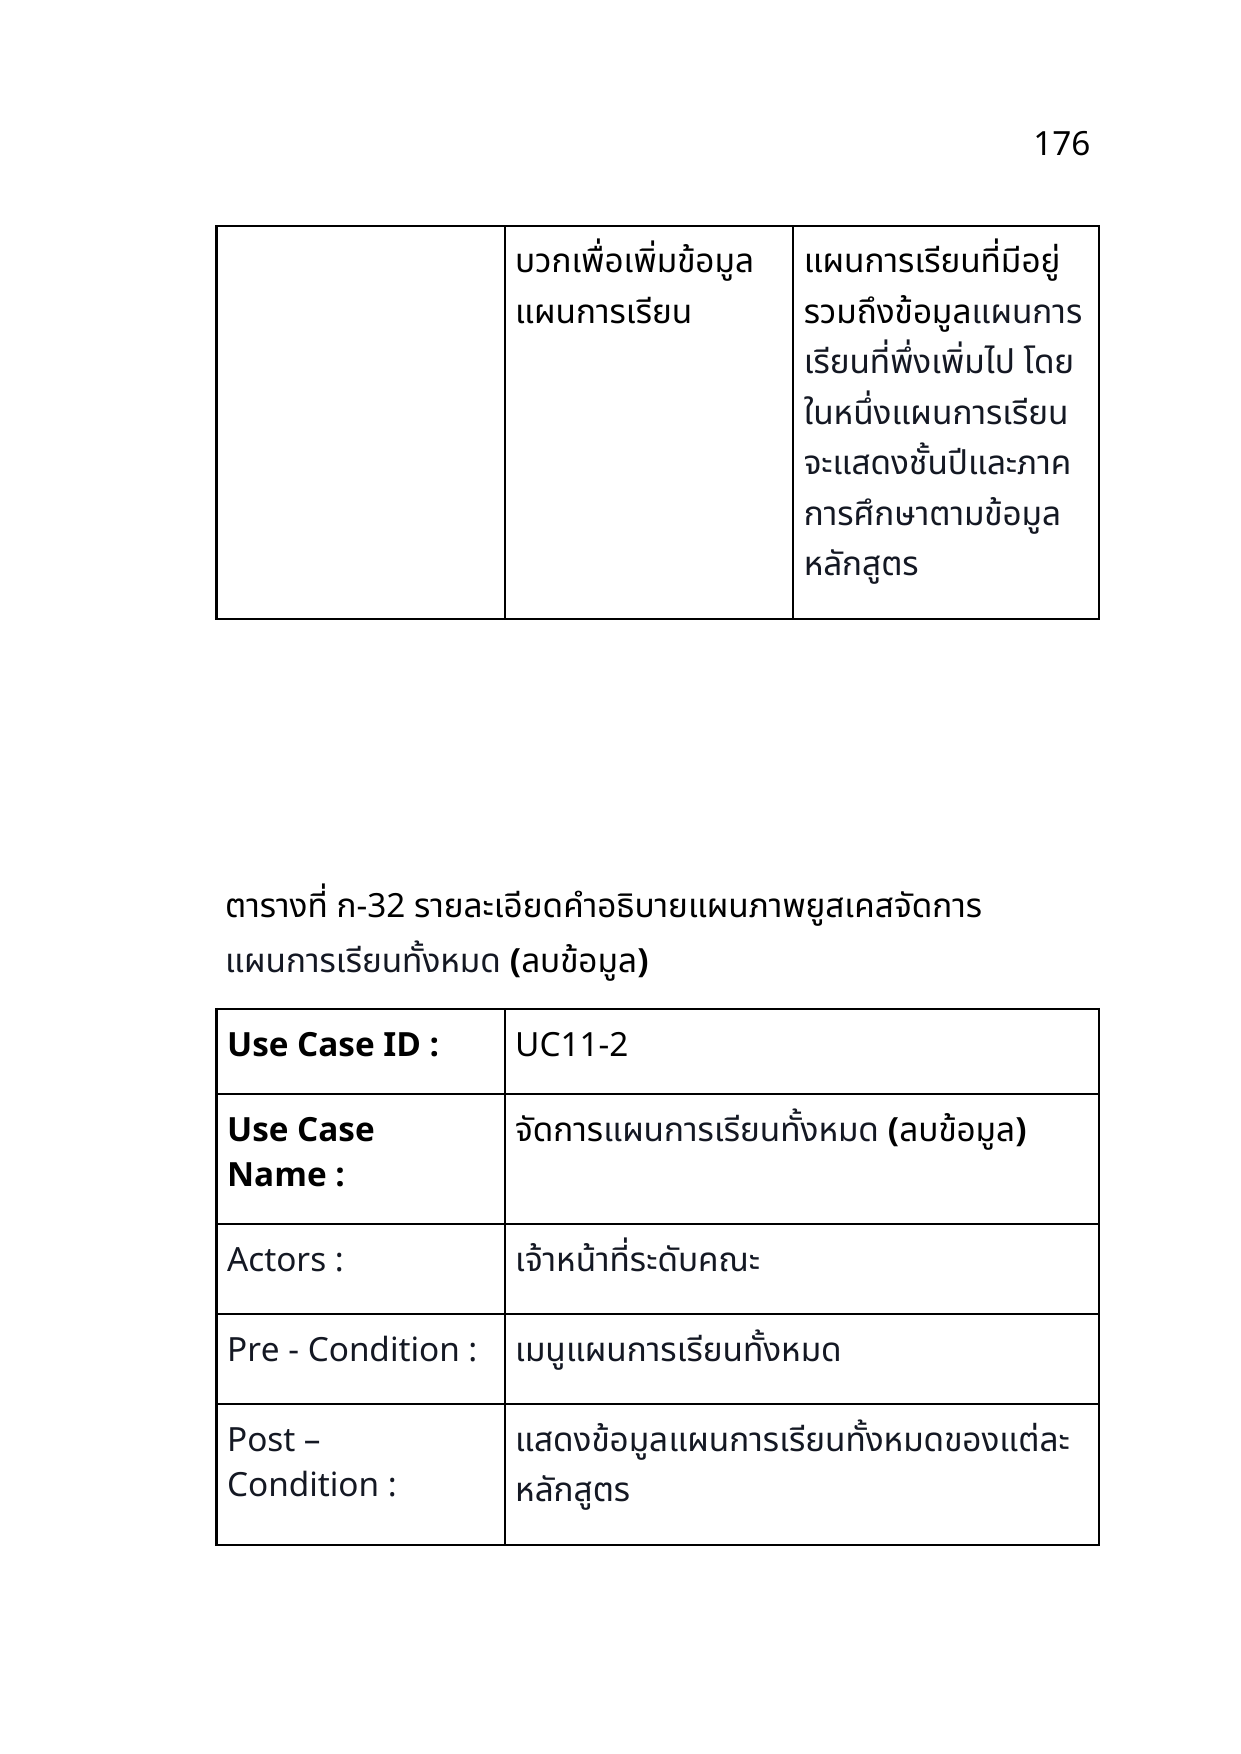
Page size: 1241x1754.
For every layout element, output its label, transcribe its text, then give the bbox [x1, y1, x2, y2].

table_cell เจ้าหน้าที่ระดับคณะ [506, 1225, 1098, 1313]
table_cell Actors : [218, 1225, 504, 1313]
table_header Use Case ID : [218, 1010, 504, 1093]
table_cell แสดงข้อมูลแผนการเรียนทั้งหมดของแต่ละหลักสูตร [506, 1405, 1098, 1544]
table_cell Pre - Condition : [218, 1315, 504, 1403]
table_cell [794, 227, 1098, 617]
table_cell จัดการแผนการเรียนทั้งหมด (ลบข้อมูล) [506, 1095, 1098, 1223]
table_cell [506, 227, 792, 617]
table_header UC11-2 [506, 1010, 1098, 1093]
table_cell [218, 227, 504, 617]
table_cell เมนูแผนการเรียนทั้งหมด [506, 1315, 1098, 1403]
text ตารางที่ ก-32 รายละเอียดคำอธิบายแผนภาพยูสเคสจัดการแผนการเรียนทั้งหมด (ลบข้อมูล) [225, 882, 1090, 987]
table_cell Post – Condition : [218, 1405, 504, 1544]
table_cell Use Case Name : [218, 1095, 504, 1223]
